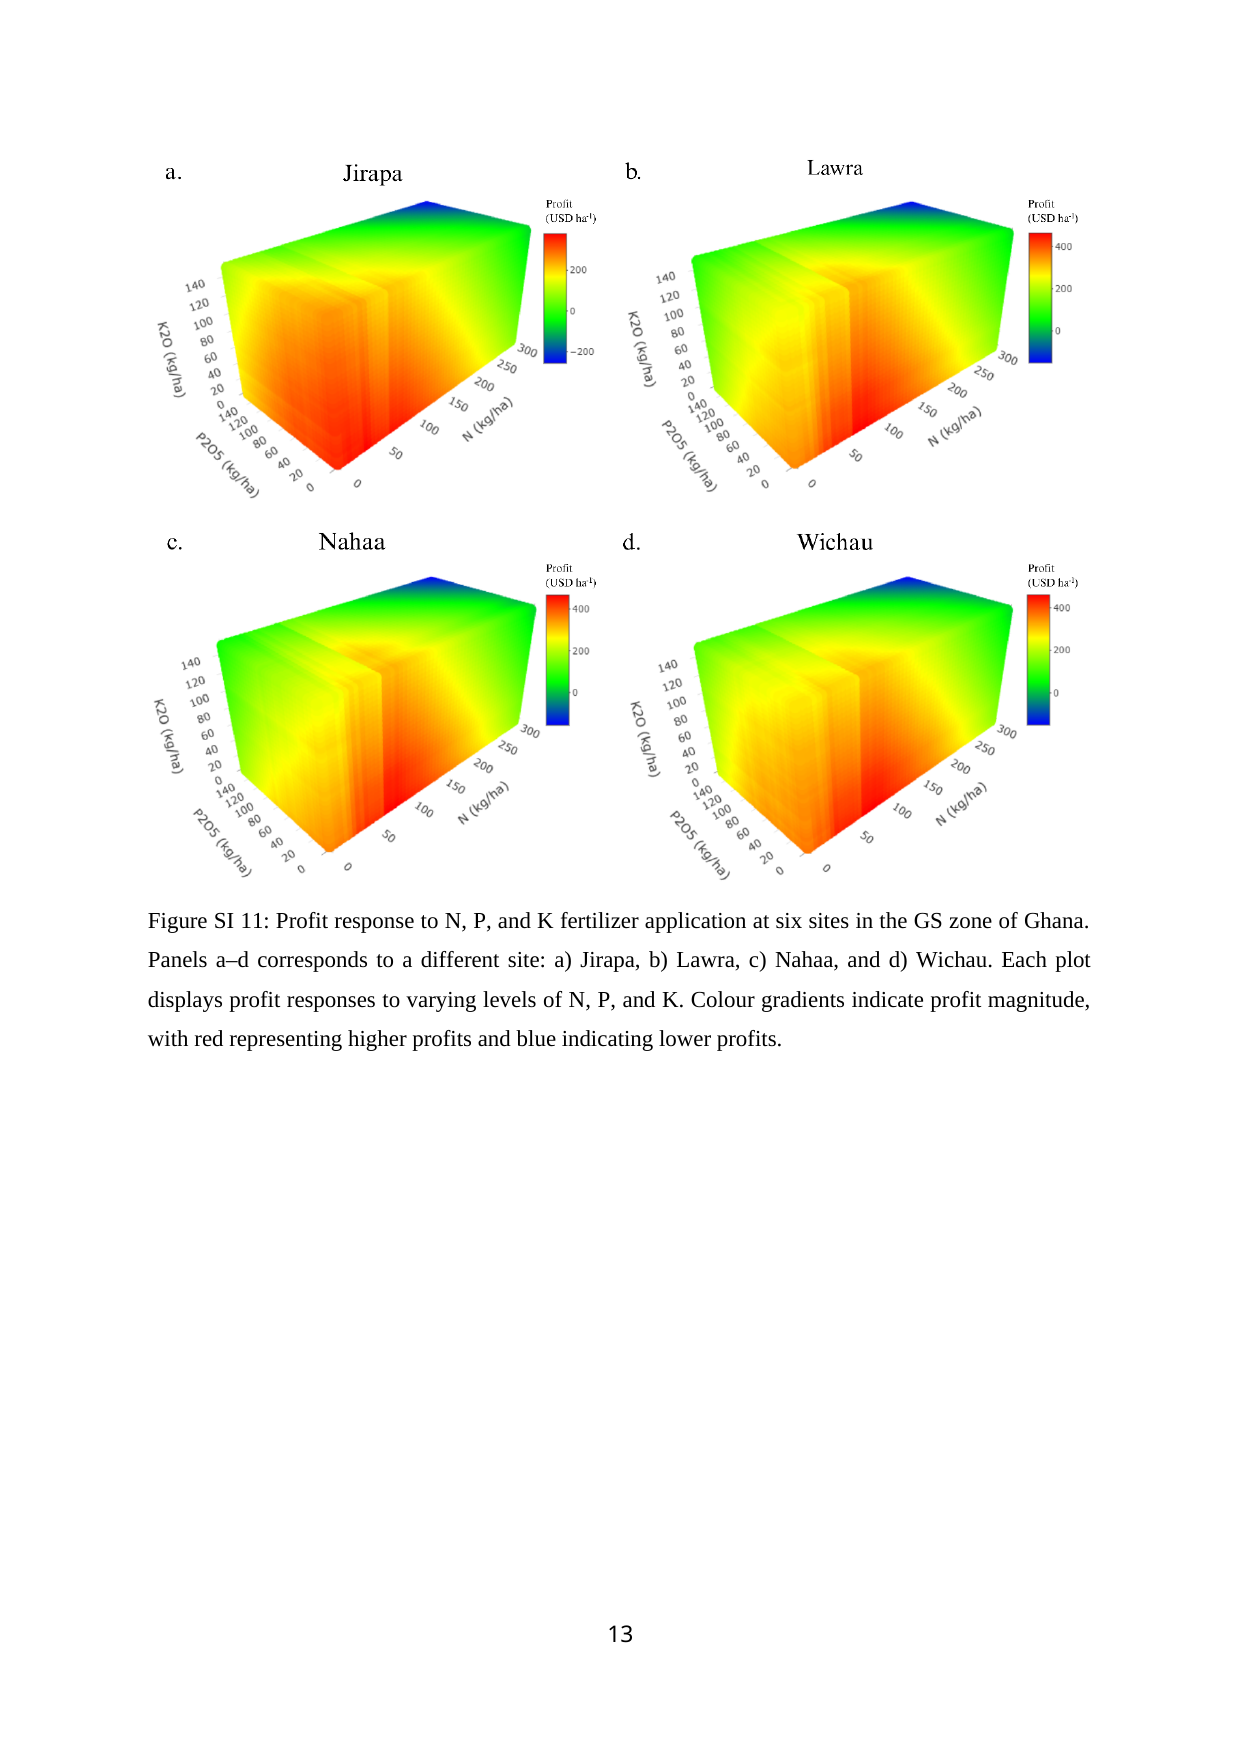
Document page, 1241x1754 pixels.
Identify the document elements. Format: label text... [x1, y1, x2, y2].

picture [147, 147, 1093, 892]
text Figure SI 11: Profit response to N, P, and K fertilizer application at six sites in the GS zone of Ghana. Panels a–d corresponds to a different site: a) Jirapa, b) Lawra, c) Nahaa, and d) Wichau. Each plot displays profit responses to varying levels of N, P, and K. Colour gradients indicate profit magnitude, with red representing higher profits and blue indicating lower profits. [148, 907, 1092, 1052]
